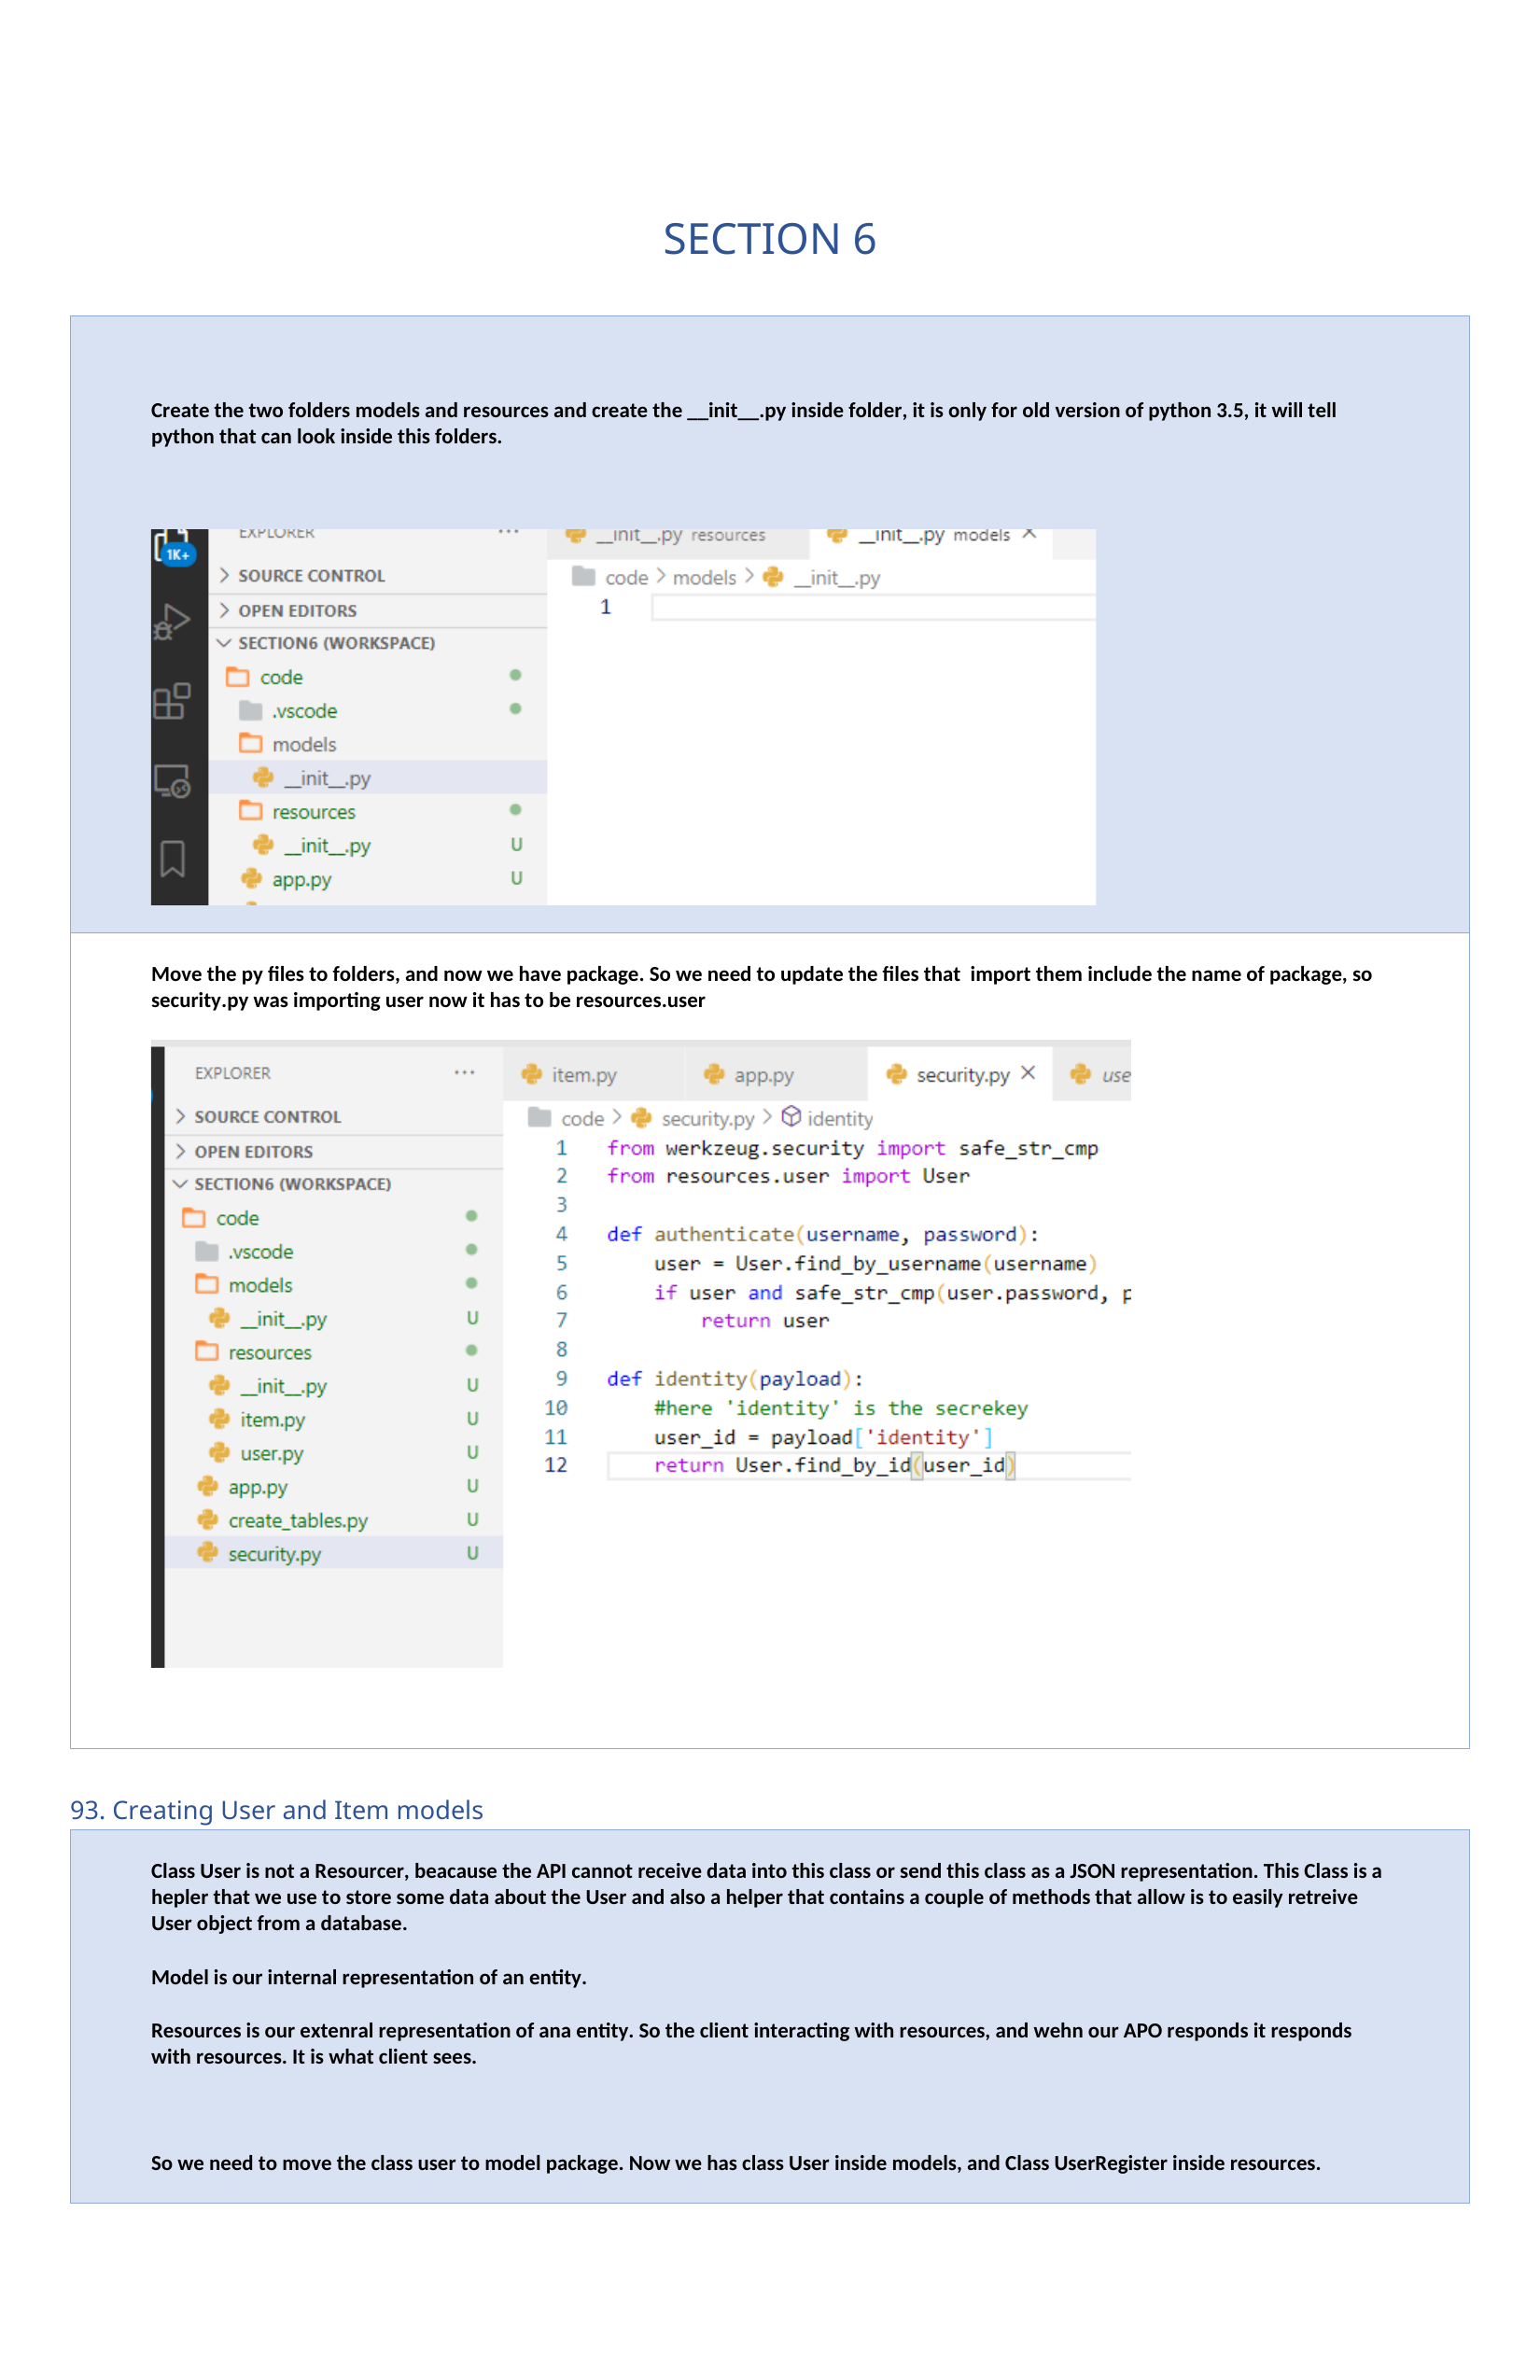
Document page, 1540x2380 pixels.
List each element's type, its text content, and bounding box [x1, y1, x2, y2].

subtitle 93. Creating User and Item models [70, 1792, 1470, 1827]
subtitle Section 6 [70, 209, 1470, 267]
picture [150, 1040, 1131, 1668]
picture [150, 529, 1097, 905]
table_header Create the two folders models and resources and create the __init__.py inside folder, it is only for old version of python 3.5, it will tell python that can look inside this folders. [71, 316, 1469, 932]
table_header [71, 1830, 1469, 2203]
table_cell Move the py files to folders, and now we have package. So we need to update the files that import them include the name of package, so security.py was importing user now it has to be resources.user [71, 933, 1469, 1747]
